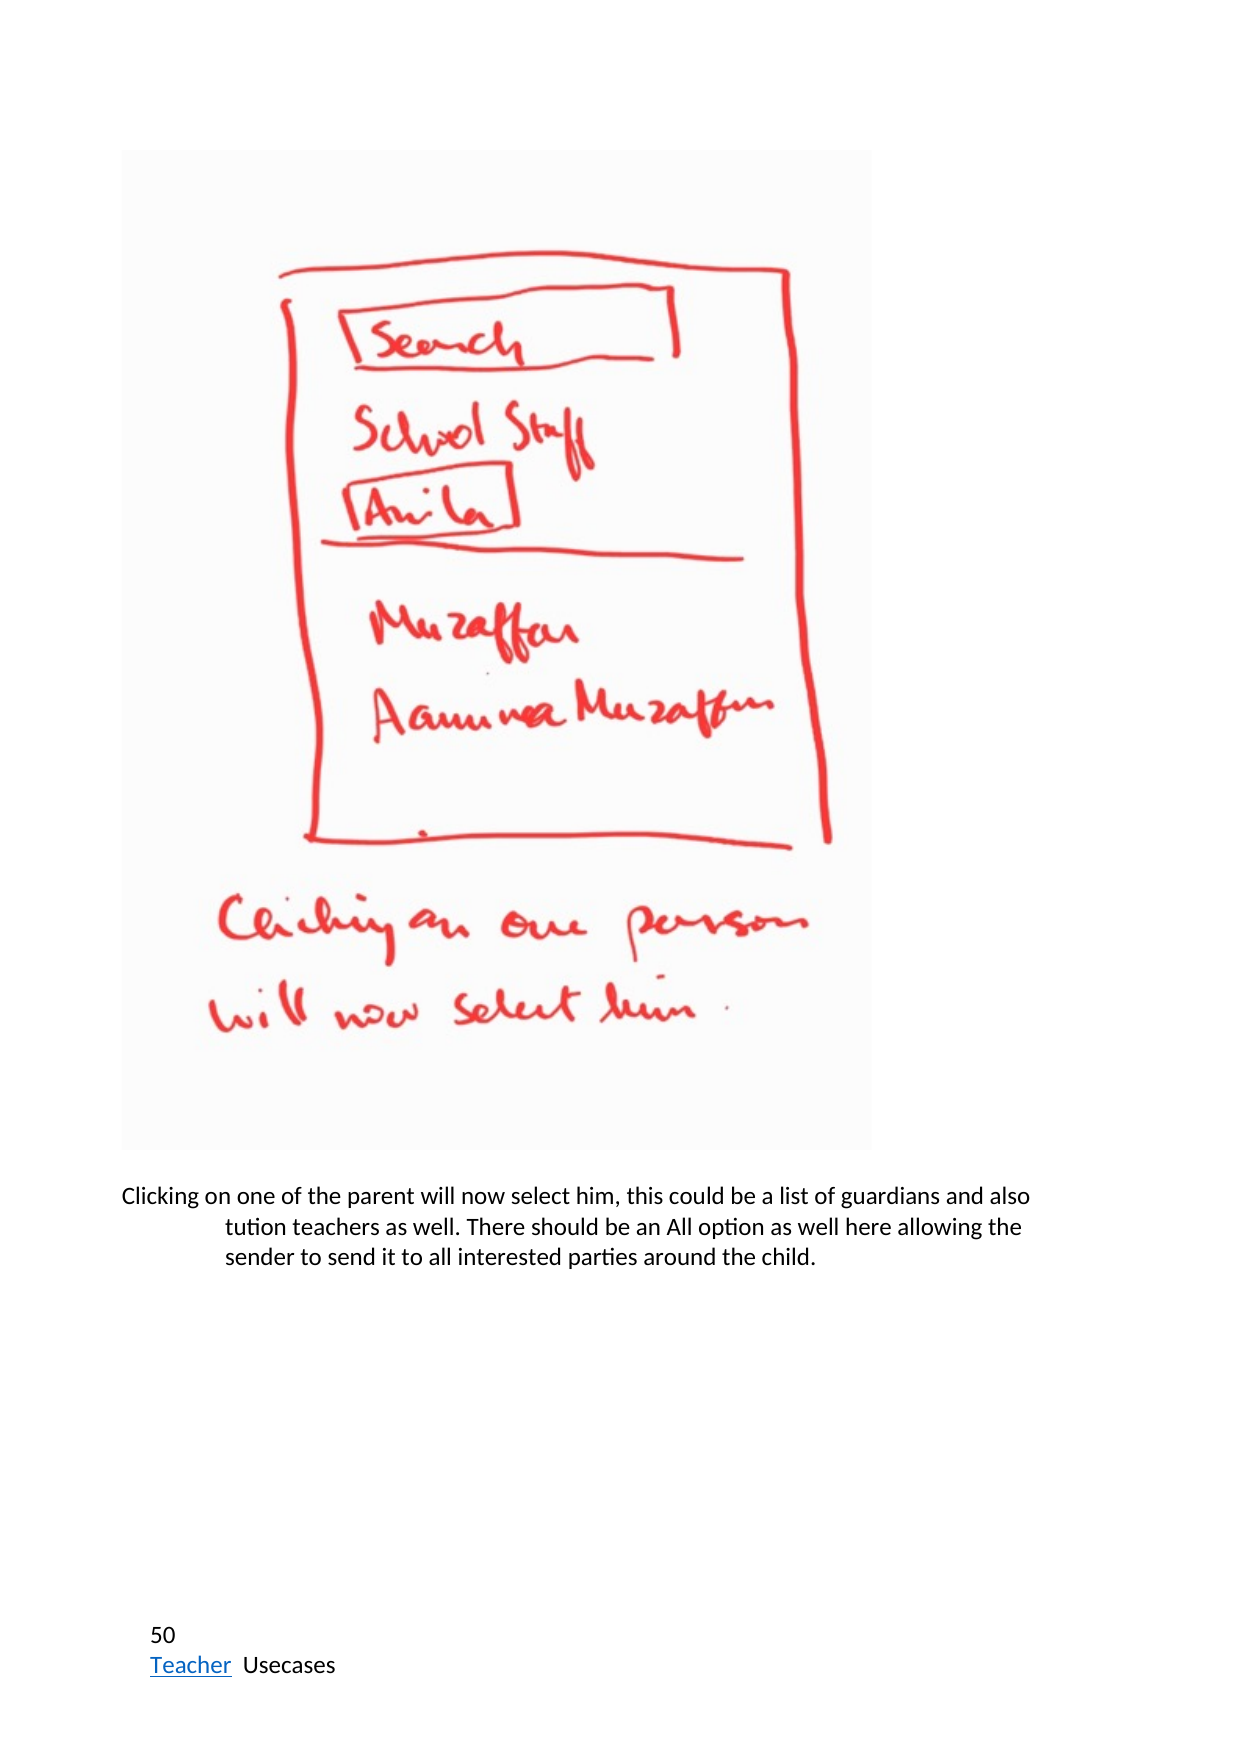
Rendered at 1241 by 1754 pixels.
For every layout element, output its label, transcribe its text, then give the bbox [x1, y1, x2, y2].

picture [121, 150, 872, 1150]
text Clicking on one of the parent will now select him, this could be a list of guardians and also tution teachers as well. There should be an All option as well here allowing the sender to send it to all interested parties around the child. [122, 1181, 1090, 1272]
